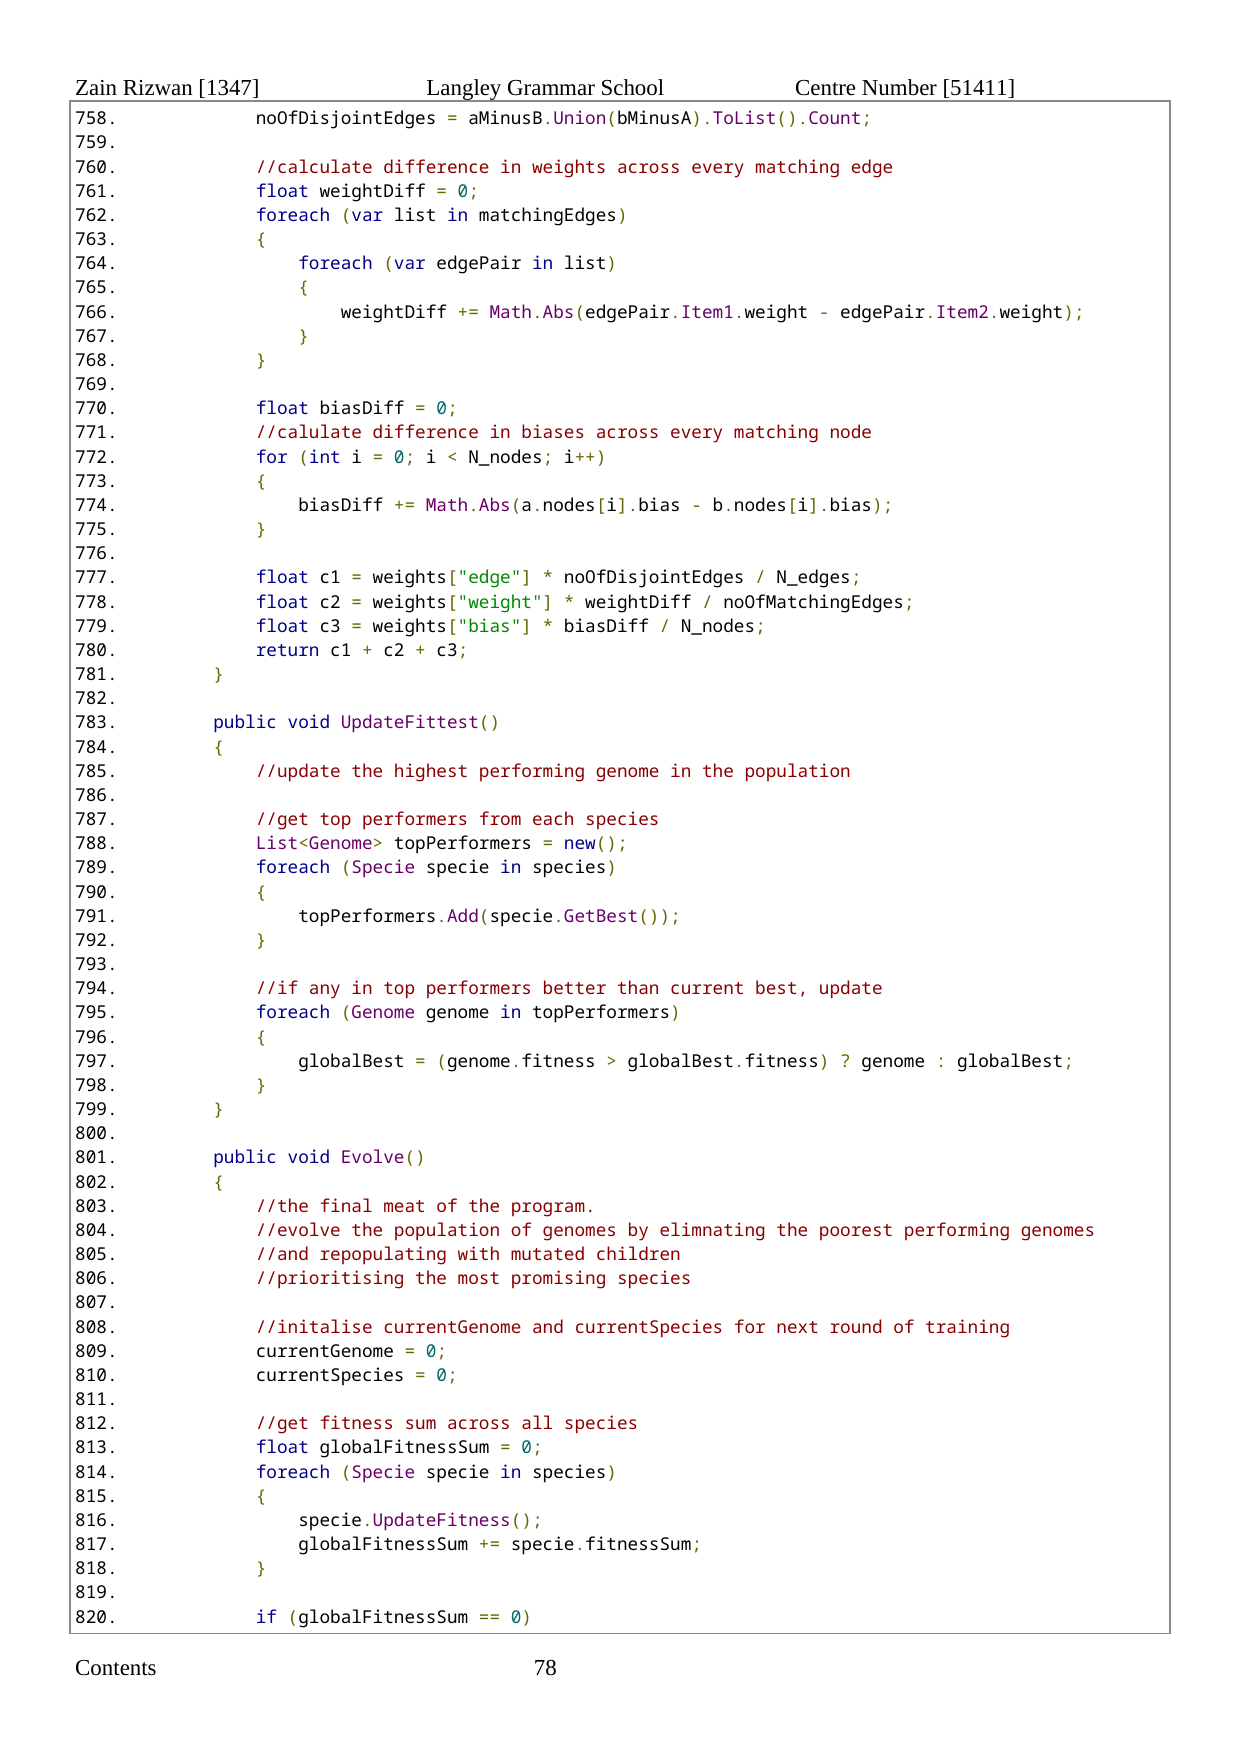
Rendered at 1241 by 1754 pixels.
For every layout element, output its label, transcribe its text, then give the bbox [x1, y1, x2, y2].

text 769. [75, 372, 1165, 396]
text 783. public void UpdateFittest() [75, 710, 1165, 734]
text 817. globalFitnessSum += specie.fitnessSum; [75, 1532, 1165, 1556]
text 774. biasDiff += Math.Abs(a.nodes[i].bias - b.nodes[i].bias); [75, 492, 1165, 517]
text 761. float weightDiff = 0; [75, 178, 1165, 202]
text 819. [75, 1580, 1165, 1598]
text 820. if (globalFitnessSum == 0) [71, 1598, 1169, 1633]
text 777. float c1 = weights["edge"] * noOfDisjointEdges / N_edges; [75, 565, 1165, 589]
text 762. foreach (var list in matchingEdges) [75, 202, 1165, 227]
text 772. for (int i = 0; i < N_nodes; i++) [75, 444, 1165, 468]
text 818. } [75, 1556, 1165, 1580]
text 804. //evolve the population of genomes by elimnating the poorest performing genomes [75, 1217, 1165, 1242]
text 798. } [75, 1072, 1165, 1097]
text 765. { [75, 275, 1165, 299]
text 764. foreach (var edgePair in list) [75, 251, 1165, 275]
text 793. [75, 952, 1165, 976]
text 815. { [75, 1483, 1165, 1507]
text 785. //update the highest performing genome in the population [75, 758, 1165, 782]
text 791. topPerformers.Add(specie.GetBest()); [75, 903, 1165, 927]
text 780. return c1 + c2 + c3; [75, 637, 1165, 662]
text 789. foreach (Specie specie in species) [75, 855, 1165, 879]
text 781. } [75, 662, 1165, 686]
text 787. //get top performers from each species [75, 807, 1165, 831]
text 778. float c2 = weights["weight"] * weightDiff / noOfMatchingEdges; [75, 589, 1165, 613]
text 766. weightDiff += Math.Abs(edgePair.Item1.weight - edgePair.Item2.weight); [75, 299, 1165, 323]
text 799. } [75, 1097, 1165, 1121]
text 803. //the final meat of the program. [75, 1193, 1165, 1217]
text 771. //calulate difference in biases across every matching node [75, 420, 1165, 444]
text 773. { [75, 468, 1165, 492]
text 763. { [75, 227, 1165, 251]
text 779. float c3 = weights["bias"] * biasDiff / N_nodes; [75, 613, 1165, 637]
text 792. } [75, 927, 1165, 952]
text 776. [75, 541, 1165, 565]
text 768. } [75, 347, 1165, 372]
text 810. currentSpecies = 0; [75, 1362, 1165, 1387]
text 809. currentGenome = 0; [75, 1338, 1165, 1362]
text 770. float biasDiff = 0; [75, 396, 1165, 420]
text 794. //if any in top performers better than current best, update [75, 976, 1165, 1000]
text 758. noOfDisjointEdges = aMinusB.Union(bMinusA).ToList().Count; [71, 102, 1169, 130]
text 802. { [75, 1169, 1165, 1193]
text 814. foreach (Specie specie in species) [75, 1459, 1165, 1483]
text 760. //calculate difference in weights across every matching edge [75, 154, 1165, 178]
text 801. public void Evolve() [75, 1145, 1165, 1169]
text 788. List<Genome> topPerformers = new(); [75, 831, 1165, 855]
text 807. [75, 1290, 1165, 1314]
text 812. //get fitness sum across all species [75, 1411, 1165, 1435]
text 786. [75, 782, 1165, 807]
text 813. float globalFitnessSum = 0; [75, 1435, 1165, 1459]
text 782. [75, 686, 1165, 710]
text 790. { [75, 879, 1165, 903]
text 759. [75, 130, 1165, 154]
text 811. [75, 1387, 1165, 1411]
text 806. //prioritising the most promising species [75, 1266, 1165, 1290]
text 800. [75, 1121, 1165, 1145]
text 795. foreach (Genome genome in topPerformers) [75, 1000, 1165, 1024]
text 784. { [75, 734, 1165, 758]
text 797. globalBest = (genome.fitness > globalBest.fitness) ? genome : globalBest; [75, 1048, 1165, 1072]
text 805. //and repopulating with mutated children [75, 1242, 1165, 1266]
text 808. //initalise currentGenome and currentSpecies for next round of training [75, 1314, 1165, 1338]
text 767. } [75, 323, 1165, 347]
text 775. } [75, 517, 1165, 541]
text 816. specie.UpdateFitness(); [75, 1507, 1165, 1532]
text 796. { [75, 1024, 1165, 1048]
